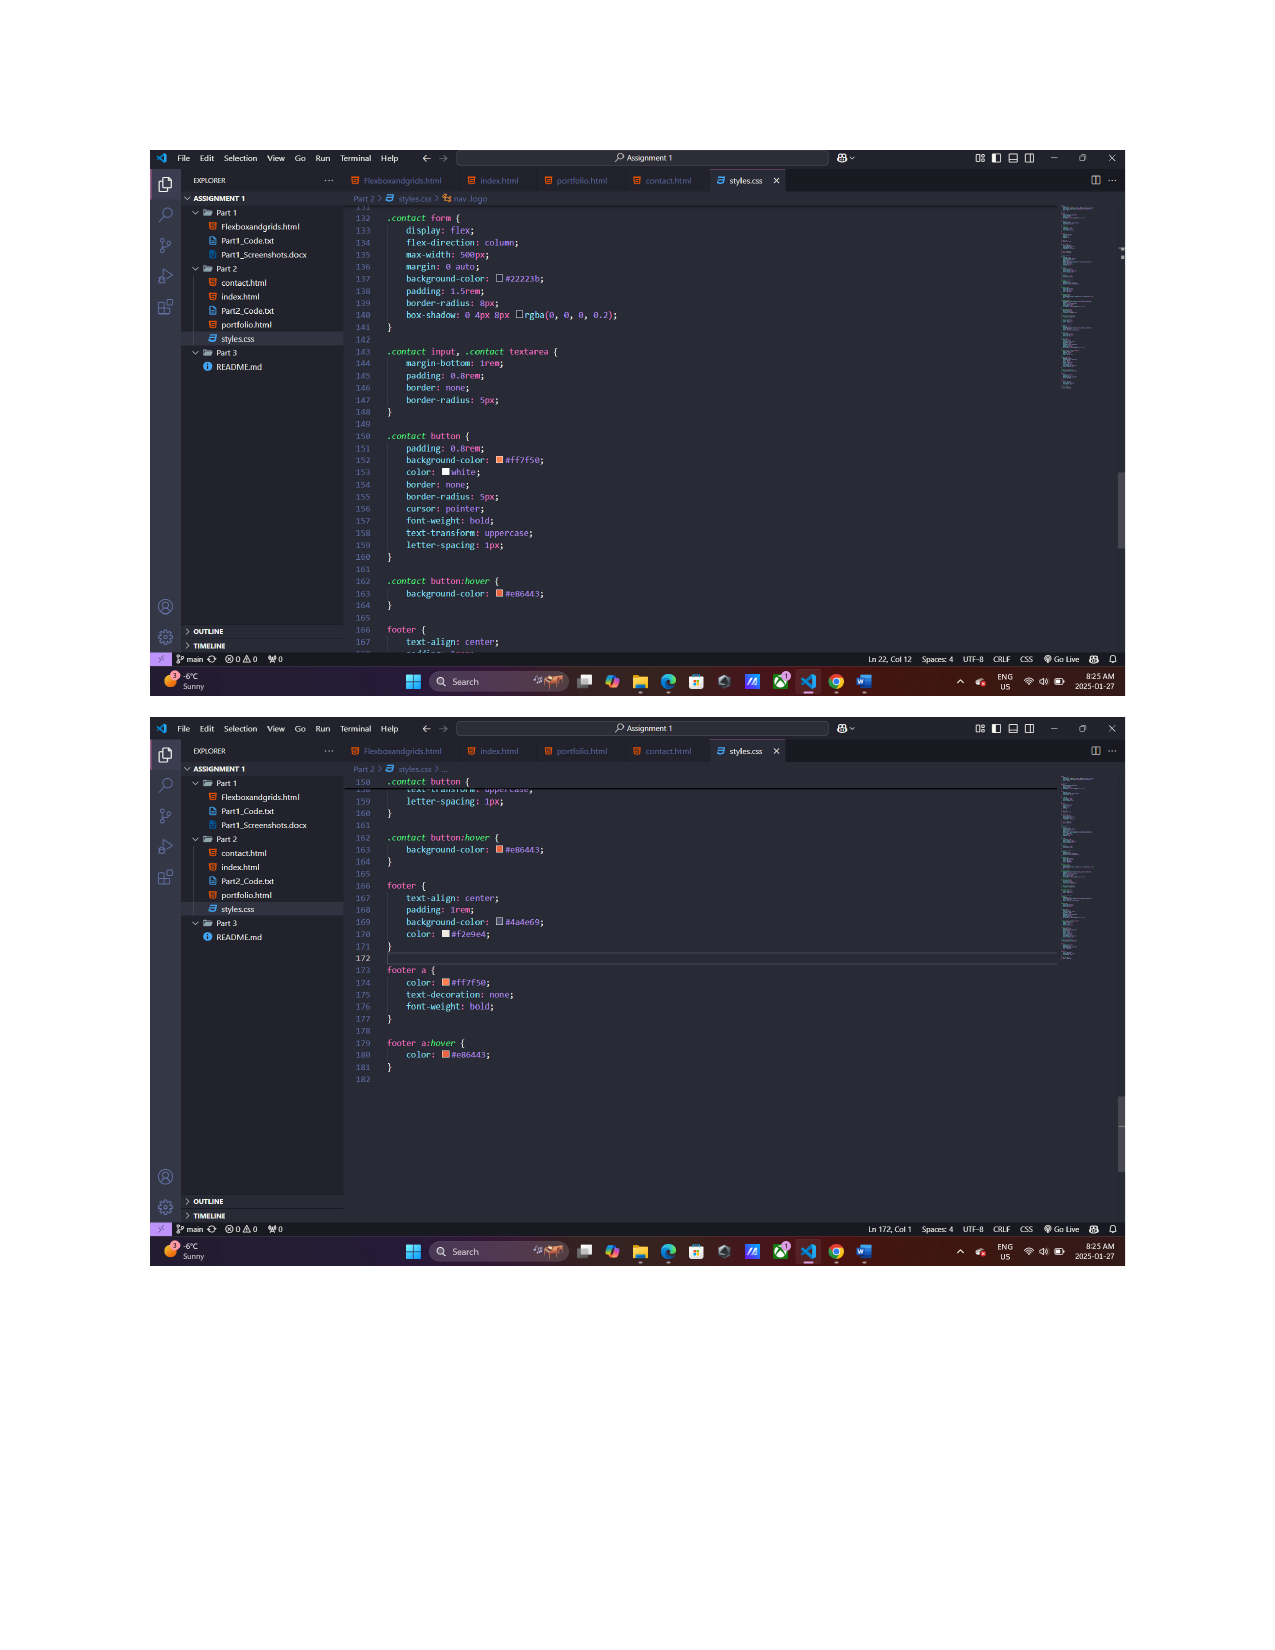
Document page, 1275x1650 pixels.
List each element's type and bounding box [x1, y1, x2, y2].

picture [150, 150, 1125, 696]
picture [150, 717, 1125, 1266]
